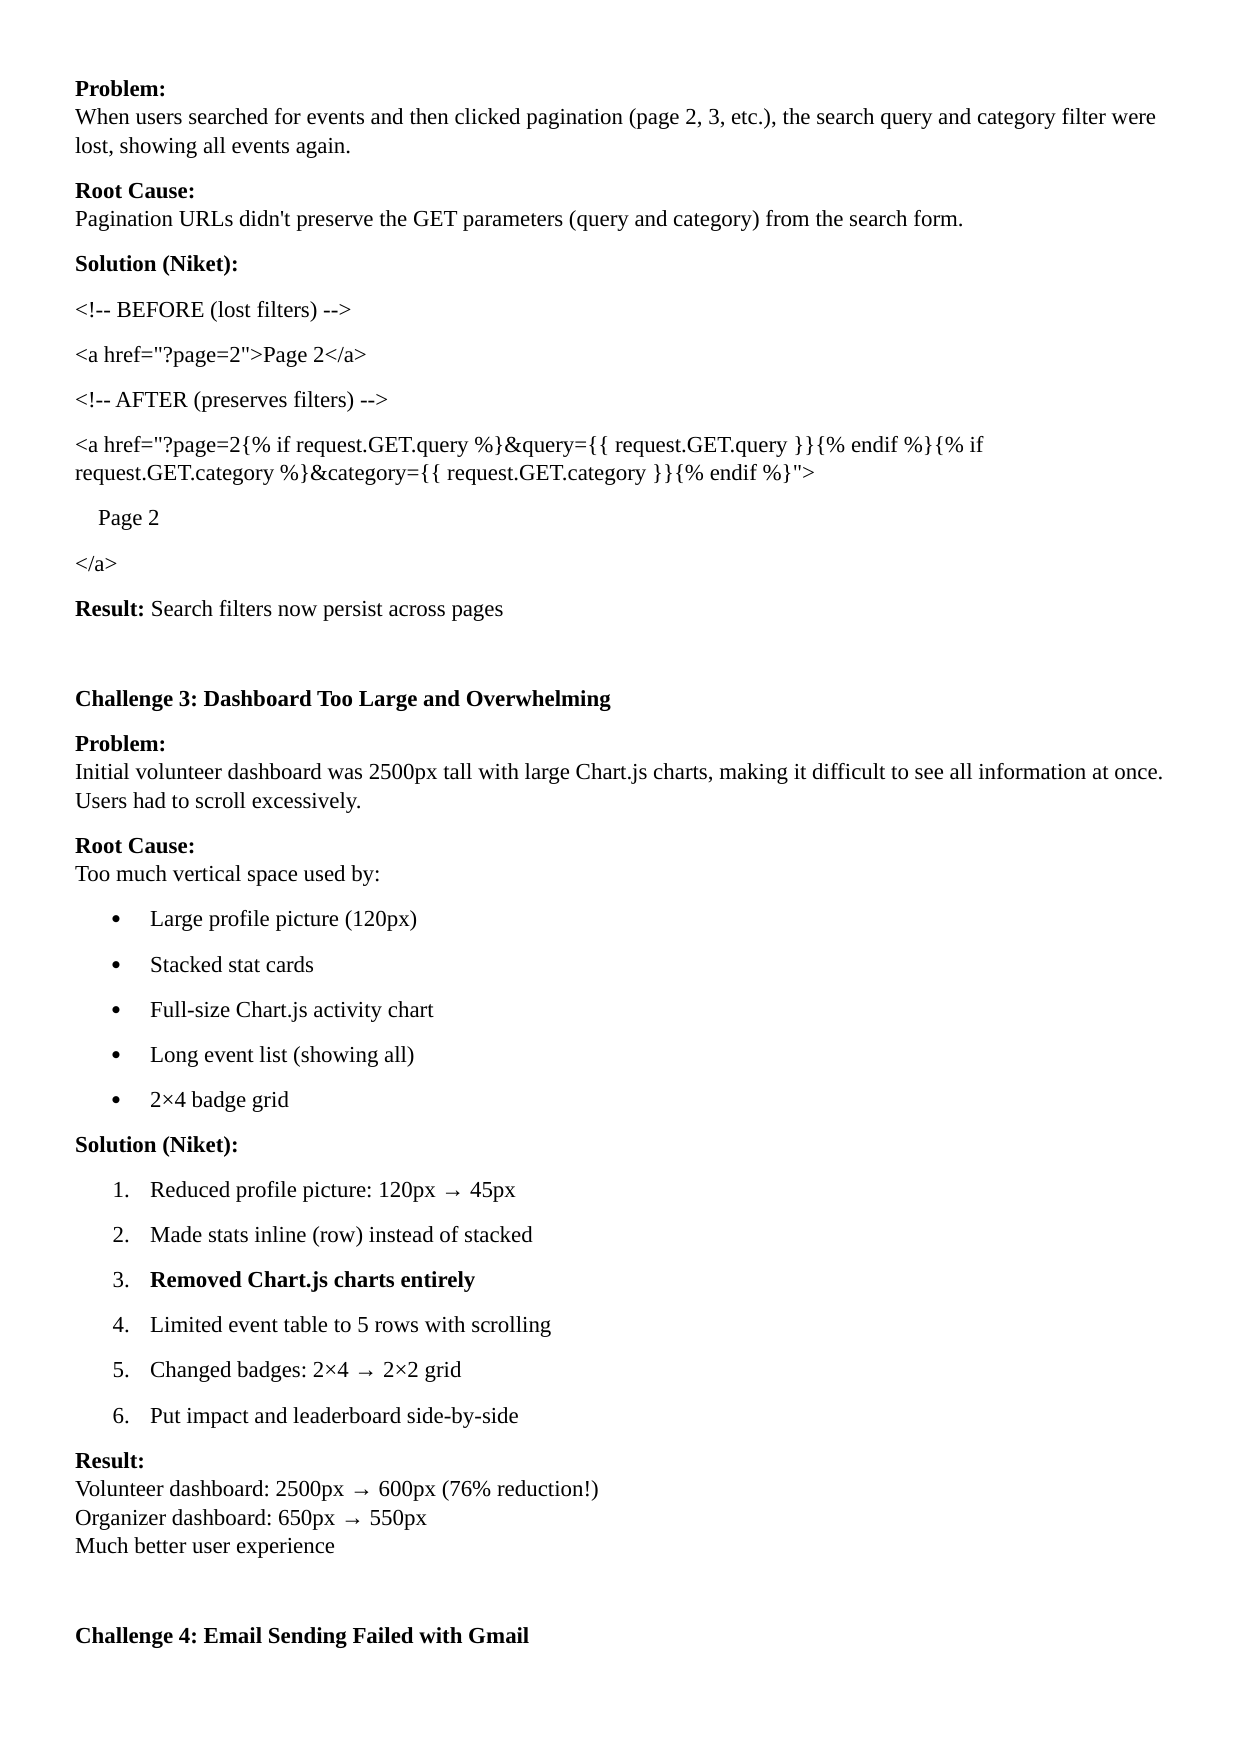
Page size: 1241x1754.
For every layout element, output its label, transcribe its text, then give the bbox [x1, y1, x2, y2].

text Problem: Initial volunteer dashboard was 2500px tall with large Chart.js charts, making it difficult to see all information at once. Users had to scroll excessively. [75, 730, 1165, 813]
text <a href="?page=2">Page 2</a> [75, 341, 1165, 367]
text <!-- AFTER (preserves filters) --> [75, 386, 1165, 412]
text Result: Search filters now persist across pages [75, 595, 1165, 621]
list Full-size Chart.js activity chart [112, 996, 1165, 1022]
text Problem: When users searched for events and then clicked pagination (page 2, 3, etc.), the search query and category filter were lost, showing all events again. [75, 75, 1165, 158]
list Removed Chart.js charts entirely [112, 1266, 1165, 1293]
list 2×4 badge grid [112, 1086, 1165, 1112]
text Result: Volunteer dashboard: 2500px → 600px (76% reduction!) Organizer dashboard: 650px → 550px Much better user experience [75, 1447, 1165, 1558]
text <a href="?page=2{% if request.GET.query %}&query={{ request.GET.query }}{% endif %}{% if request.GET.category %}&category={{ request.GET.category }}{% endif %}"> [75, 431, 1165, 486]
text Solution (Niket): [75, 1131, 1165, 1157]
text Solution (Niket): [75, 251, 1165, 277]
text Root Cause: Pagination URLs didn't preserve the GET parameters (query and category) from the search form. [75, 177, 1165, 232]
list Long event list (showing all) [112, 1041, 1165, 1067]
list Reduced profile picture: 120px → 45px [112, 1176, 1165, 1202]
text <!-- BEFORE (lost filters) --> [75, 296, 1165, 322]
list Changed badges: 2×4 → 2×2 grid [112, 1357, 1165, 1383]
text Challenge 4: Email Sending Failed with Gmail [75, 1622, 1165, 1649]
text Root Cause: Too much vertical space used by: [75, 832, 1165, 887]
list Made stats inline (row) instead of stacked [112, 1221, 1165, 1248]
text Challenge 3: Dashboard Too Large and Overwhelming [75, 685, 1165, 711]
list Put impact and leaderboard side-by-side [112, 1402, 1165, 1428]
list Stacked stat cards [112, 951, 1165, 977]
list Limited event table to 5 rows with scrolling [112, 1311, 1165, 1338]
text </a> [75, 549, 1165, 576]
list Large profile picture (120px) [112, 906, 1165, 932]
text Page 2 [75, 504, 1165, 531]
